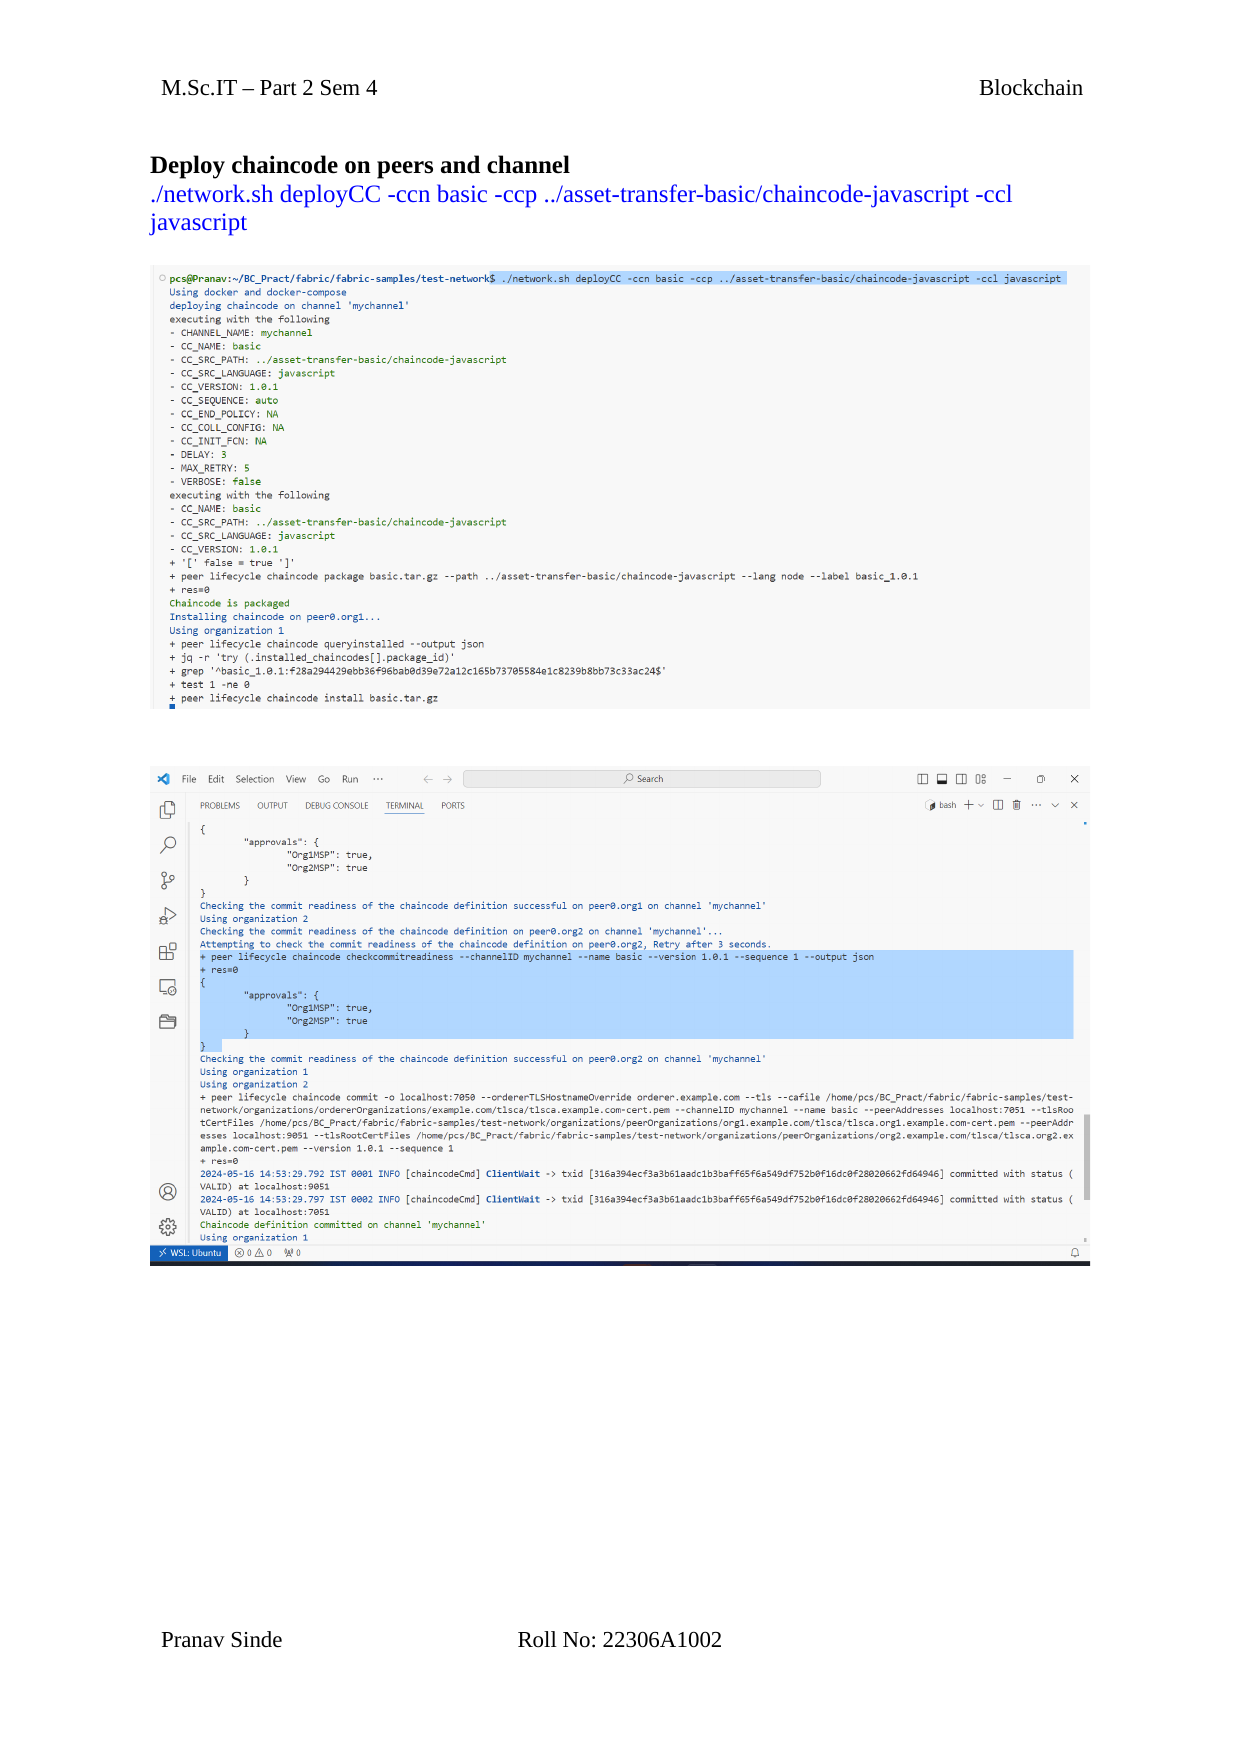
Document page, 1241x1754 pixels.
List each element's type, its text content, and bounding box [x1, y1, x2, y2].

picture [150, 766, 1091, 1266]
picture [150, 265, 1091, 709]
text ./network.sh deployCC -ccn basic -ccp ../asset-transfer-basic/chaincode-javascript -ccl javascript [150, 179, 1090, 236]
text Deploy chaincode on peers and channel [150, 150, 1090, 179]
